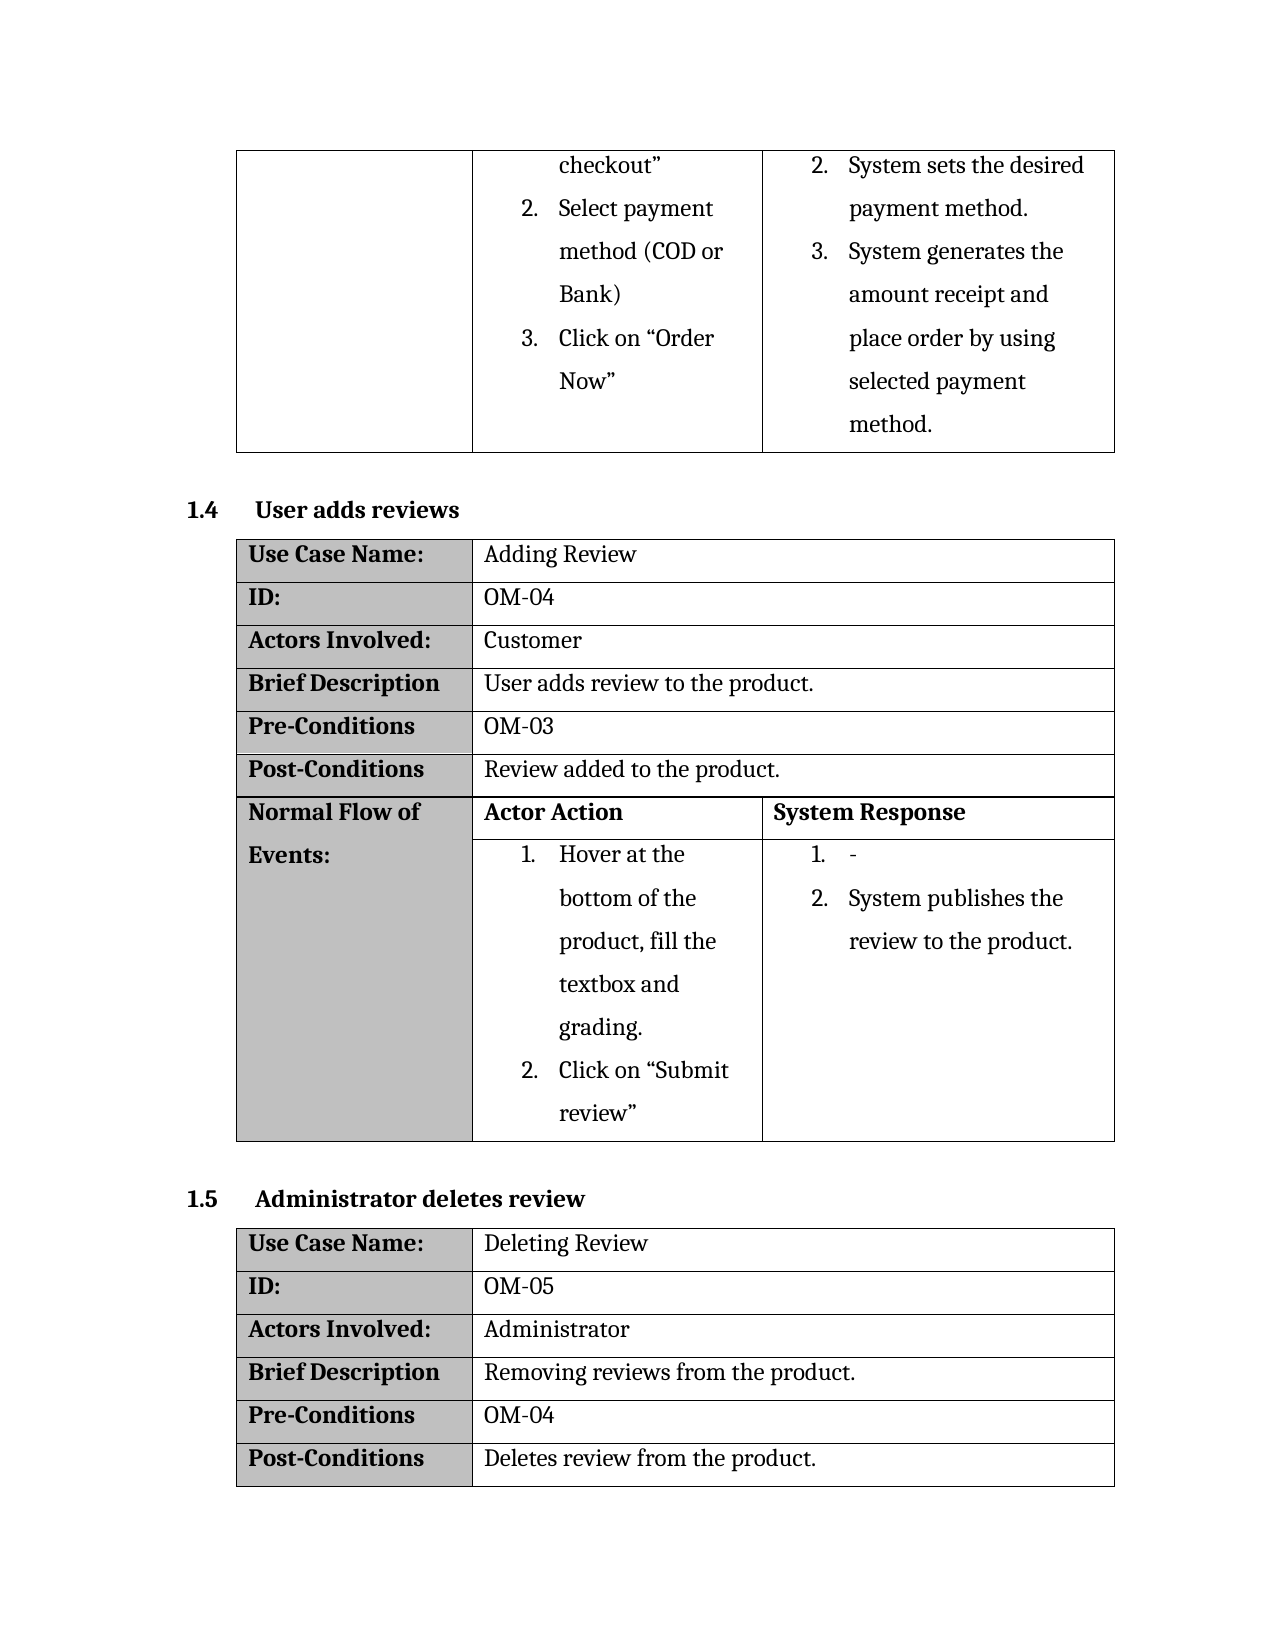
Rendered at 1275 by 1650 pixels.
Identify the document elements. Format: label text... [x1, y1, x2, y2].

table_cell User adds review to the product. [473, 669, 1114, 711]
table_header Use Case Name: [237, 540, 472, 582]
table_cell Customer [473, 626, 1114, 668]
table_cell Administrator [473, 1315, 1114, 1357]
table_header Deleting Review [473, 1229, 1114, 1271]
table_cell OM-03 [473, 712, 1114, 753]
table_cell Removing reviews from the product. [473, 1358, 1114, 1400]
table_cell Brief Description [237, 669, 472, 711]
table_cell ID: [237, 1272, 472, 1314]
table_cell Pre-Conditions [237, 712, 472, 753]
table_cell System Response [763, 798, 1114, 839]
table_header Use Case Name: [237, 1229, 472, 1271]
table_cell OM-04 [473, 1401, 1114, 1443]
table_cell ID: [237, 583, 472, 625]
table_cell OM-04 [473, 583, 1114, 625]
table_cell Actors Involved: [237, 626, 472, 668]
table_cell Hover at the bottom of the product, fill the textbox and grading. Click on “Submit review” [473, 840, 762, 1141]
table_cell Brief Description [237, 1358, 472, 1400]
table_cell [473, 151, 762, 452]
table_cell Actors Involved: [237, 1315, 472, 1357]
table_cell Actor Action [473, 798, 762, 839]
table_cell Post-Conditions [237, 755, 472, 796]
list User adds reviews [187, 496, 1125, 524]
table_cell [763, 151, 1114, 452]
list Administrator deletes review [187, 1185, 1125, 1214]
table_cell Post-Conditions [237, 1444, 472, 1486]
table_cell OM-05 [473, 1272, 1114, 1314]
table_cell Deletes review from the product. [473, 1444, 1114, 1486]
table_cell Normal Flow of Events: [237, 798, 472, 1141]
table_cell - System publishes the review to the product. [763, 840, 1114, 1141]
table_cell Pre-Conditions [237, 1401, 472, 1443]
table_cell Review added to the product. [473, 755, 1114, 796]
table_header Adding Review [473, 540, 1114, 582]
